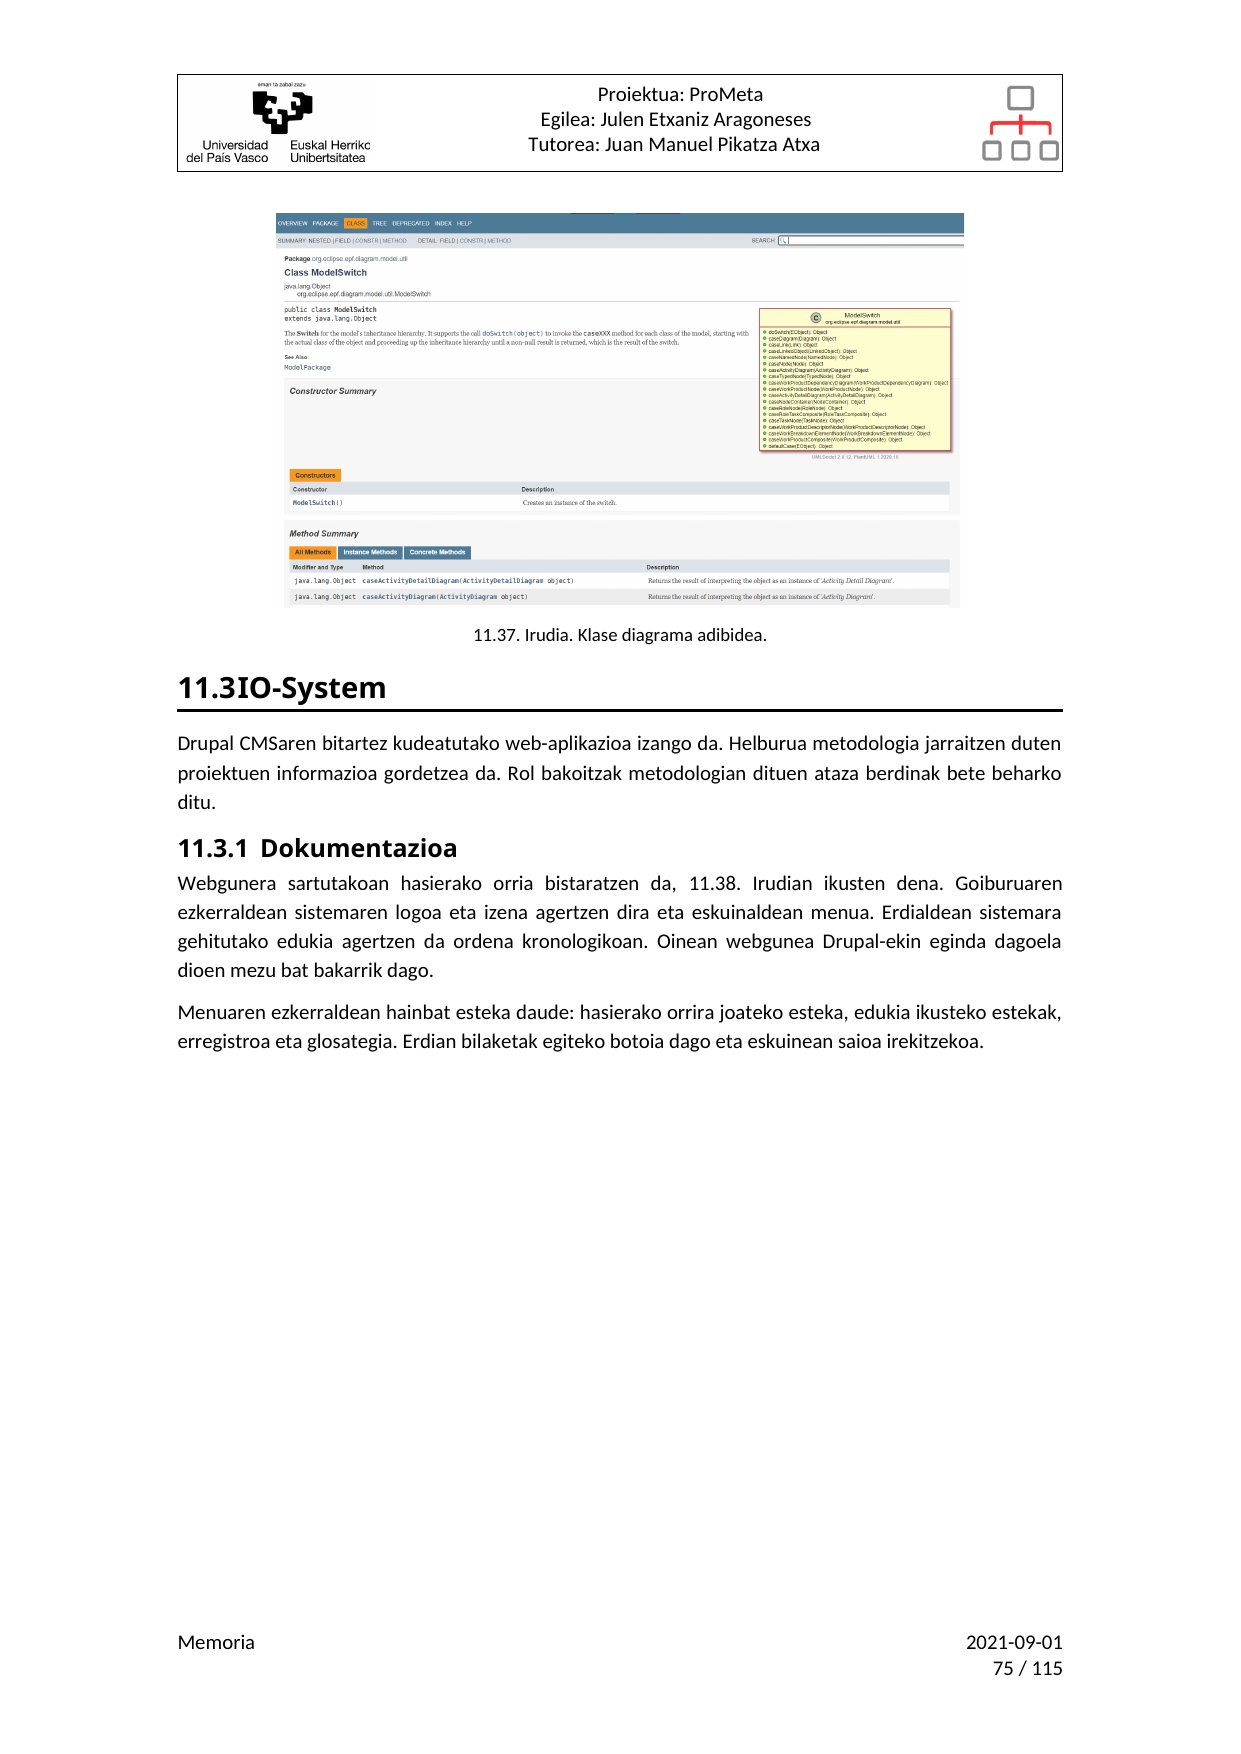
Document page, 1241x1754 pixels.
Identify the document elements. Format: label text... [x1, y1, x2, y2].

picture [978, 80, 1060, 162]
text Menuaren ezkerraldean hainbat esteka daude: hasierako orrira joateko esteka, edukia ikusteko estekak, erregistroa eta glosategia. Erdian bilaketak egiteko botoia dago eta eskuinean saioa irekitzekoa. [177, 999, 1063, 1053]
picture [182, 81, 370, 162]
text Drupal CMSaren bitartez kudeatutako web-aplikazioa izango da. Helburua metodologia jarraitzen duten proiektuen informazioa gordetzea da. Rol bakoitzak metodologian dituen ataza berdinak bete beharko ditu. [177, 731, 1063, 814]
picture [276, 213, 965, 608]
subtitle IO-System [177, 667, 1063, 709]
subtitle Dokumentazioa [177, 831, 1063, 865]
